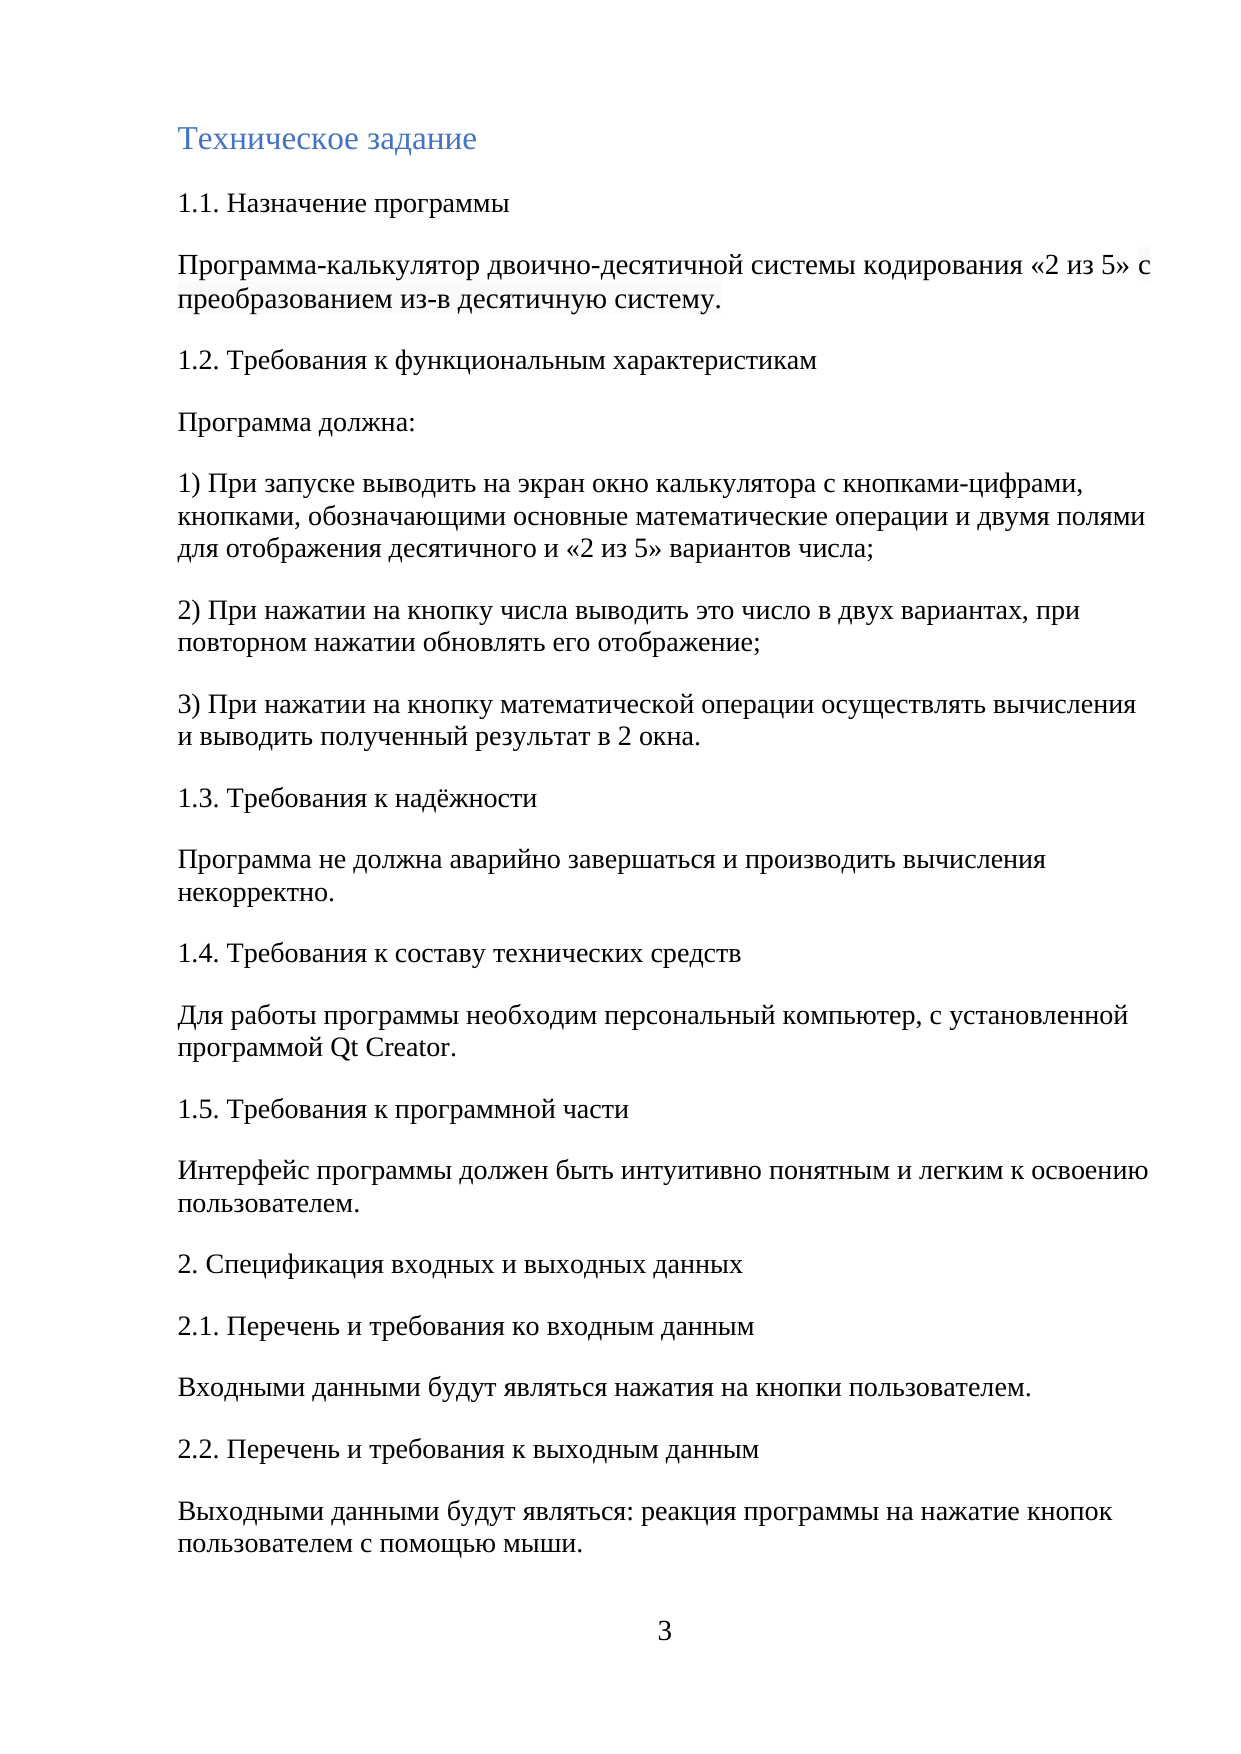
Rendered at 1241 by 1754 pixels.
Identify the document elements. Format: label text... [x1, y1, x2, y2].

text 1.4. Требования к составу технических средств [177, 936, 1152, 969]
text 1.5. Требования к программной части [177, 1092, 1152, 1124]
text Программа не должна аварийно завершаться и производить вычисления некорректно. [177, 842, 1152, 907]
text Входными данными будут являться нажатия на кнопки пользователем. [177, 1371, 1152, 1403]
text Выходными данными будут являться: реакция программы на нажатие кнопок пользователем с помощью мыши. [177, 1494, 1152, 1558]
text 2. Спецификация входных и выходных данных [177, 1247, 1152, 1280]
text 2.1. Перечень и требования ко входным данным [177, 1309, 1152, 1341]
text Программа должна: [177, 405, 1152, 437]
text 2.2. Перечень и требования к выходным данным [177, 1432, 1152, 1464]
text Интерфейс программы должен быть интуитивно понятным и легким к освоению пользователем. [177, 1153, 1152, 1218]
text 1.2. Требования к функциональным характеристикам [177, 343, 1152, 376]
text Для работы программы необходим персональный компьютер, с установленной программой Qt Creator. [177, 998, 1152, 1063]
text Техническое задание [177, 118, 1152, 156]
text Программа-калькулятор двоично-десятичной системы кодирования «2 из 5» с преобразованием из-в десятичную систему. [177, 247, 1152, 314]
text 1) При запуске выводить на экран окно калькулятора с кнопками-цифрами, кнопками, обозначающими основные математические операции и двумя полями для отображения десятичного и «2 из 5» вариантов числа; [177, 467, 1152, 564]
text 3) При нажатии на кнопку математической операции осуществлять вычисления и выводить полученный результат в 2 окна. [177, 687, 1152, 752]
text 1.1. Назначение программы [177, 186, 1152, 218]
text 2) При нажатии на кнопку числа выводить это число в двух вариантах, при повторном нажатии обновлять его отображение; [177, 593, 1152, 658]
text 1.3. Требования к надёжности [177, 781, 1152, 813]
